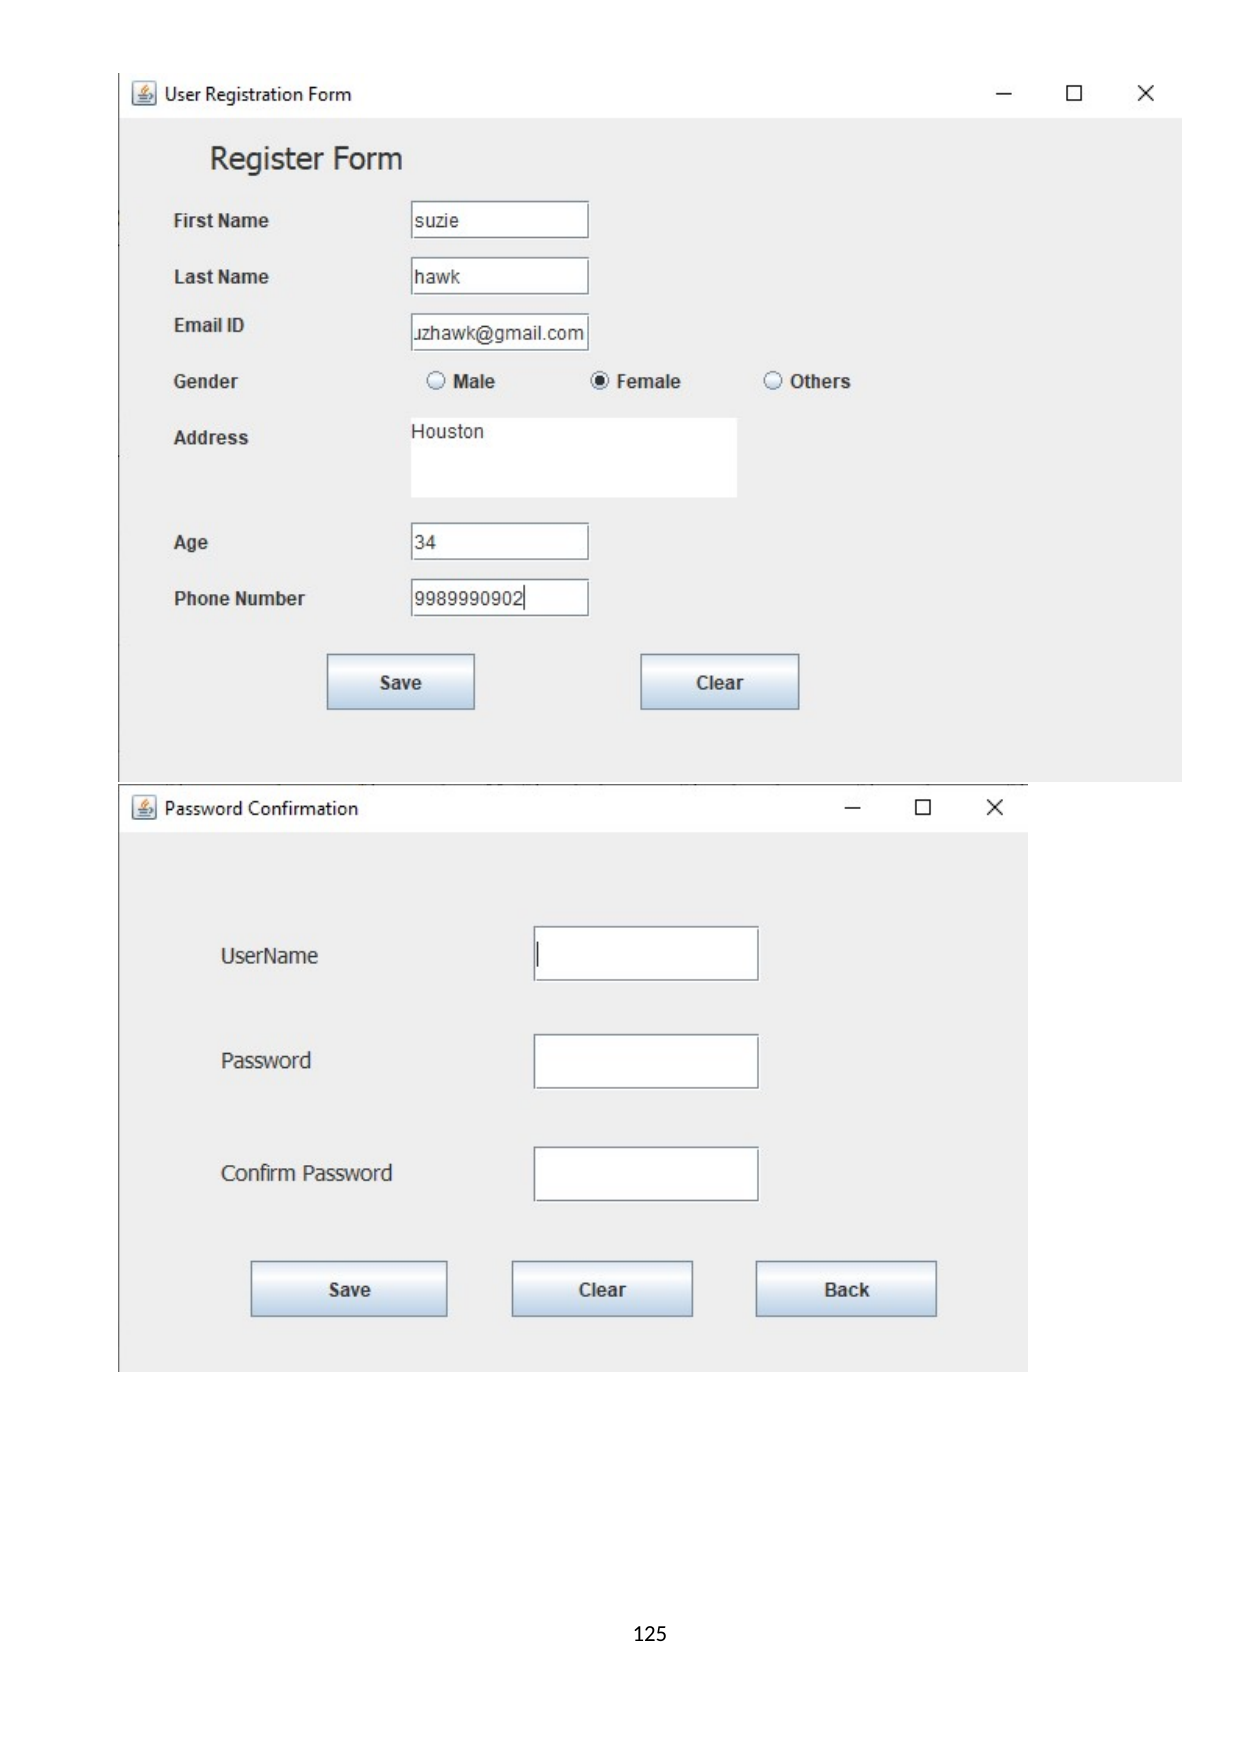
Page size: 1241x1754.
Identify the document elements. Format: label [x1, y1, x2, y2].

picture [118, 784, 1028, 1372]
picture [118, 73, 1182, 782]
